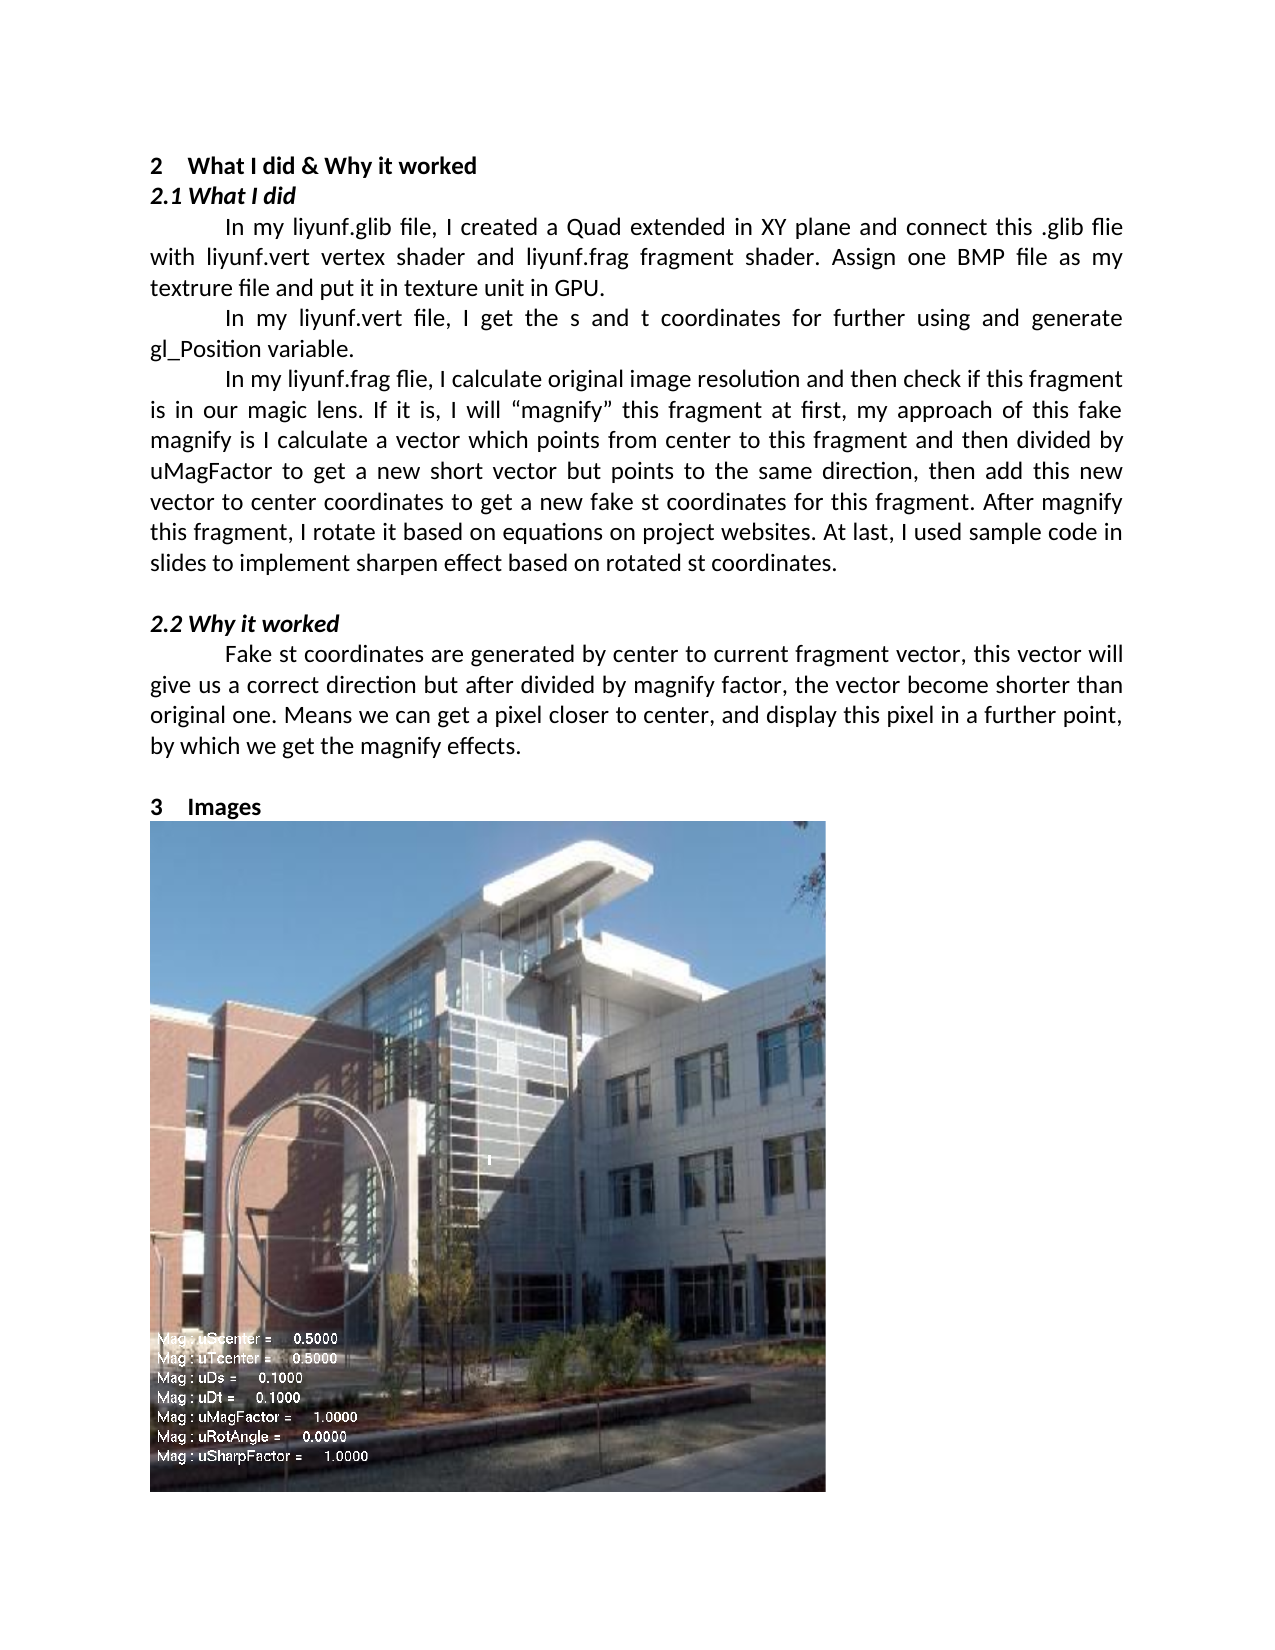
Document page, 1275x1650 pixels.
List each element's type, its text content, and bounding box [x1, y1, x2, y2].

list What I did & Why it worked [150, 150, 1125, 181]
text In my liyunf.vert file, I get the s and t coordinates for further using and generate gl_Position variable. [150, 303, 1125, 364]
text 2.2 Why it worked [150, 608, 1125, 638]
list Images [150, 791, 1125, 821]
picture [150, 821, 826, 1492]
text Fake st coordinates are generated by center to current fragment vector, this vector will give us a correct direction but after divided by magnify factor, the vector become shorter than original one. Means we can get a pixel closer to center, and display this pixel in a further point, by which we get the magnify effects. [150, 638, 1125, 760]
text In my liyunf.glib file, I created a Quad extended in XY plane and connect this .glib flie with liyunf.vert vertex shader and liyunf.frag fragment shader. Assign one BMP file as my textrure file and put it in texture unit in GPU. [150, 211, 1125, 303]
text 2.1 What I did [150, 181, 1125, 211]
text In my liyunf.frag flie, I calculate original image resolution and then check if this fragment is in our magic lens. If it is, I will “magnify” this fragment at first, my approach of this fake magnify is I calculate a vector which points from center to this fragment and then divided by uMagFactor to get a new short vector but points to the same direction, then add this new vector to center coordinates to get a new fake st coordinates for this fragment. After magnify this fragment, I rotate it based on equations on project websites. At last, I used sample code in slides to implement sharpen effect based on rotated st coordinates. [150, 364, 1125, 577]
